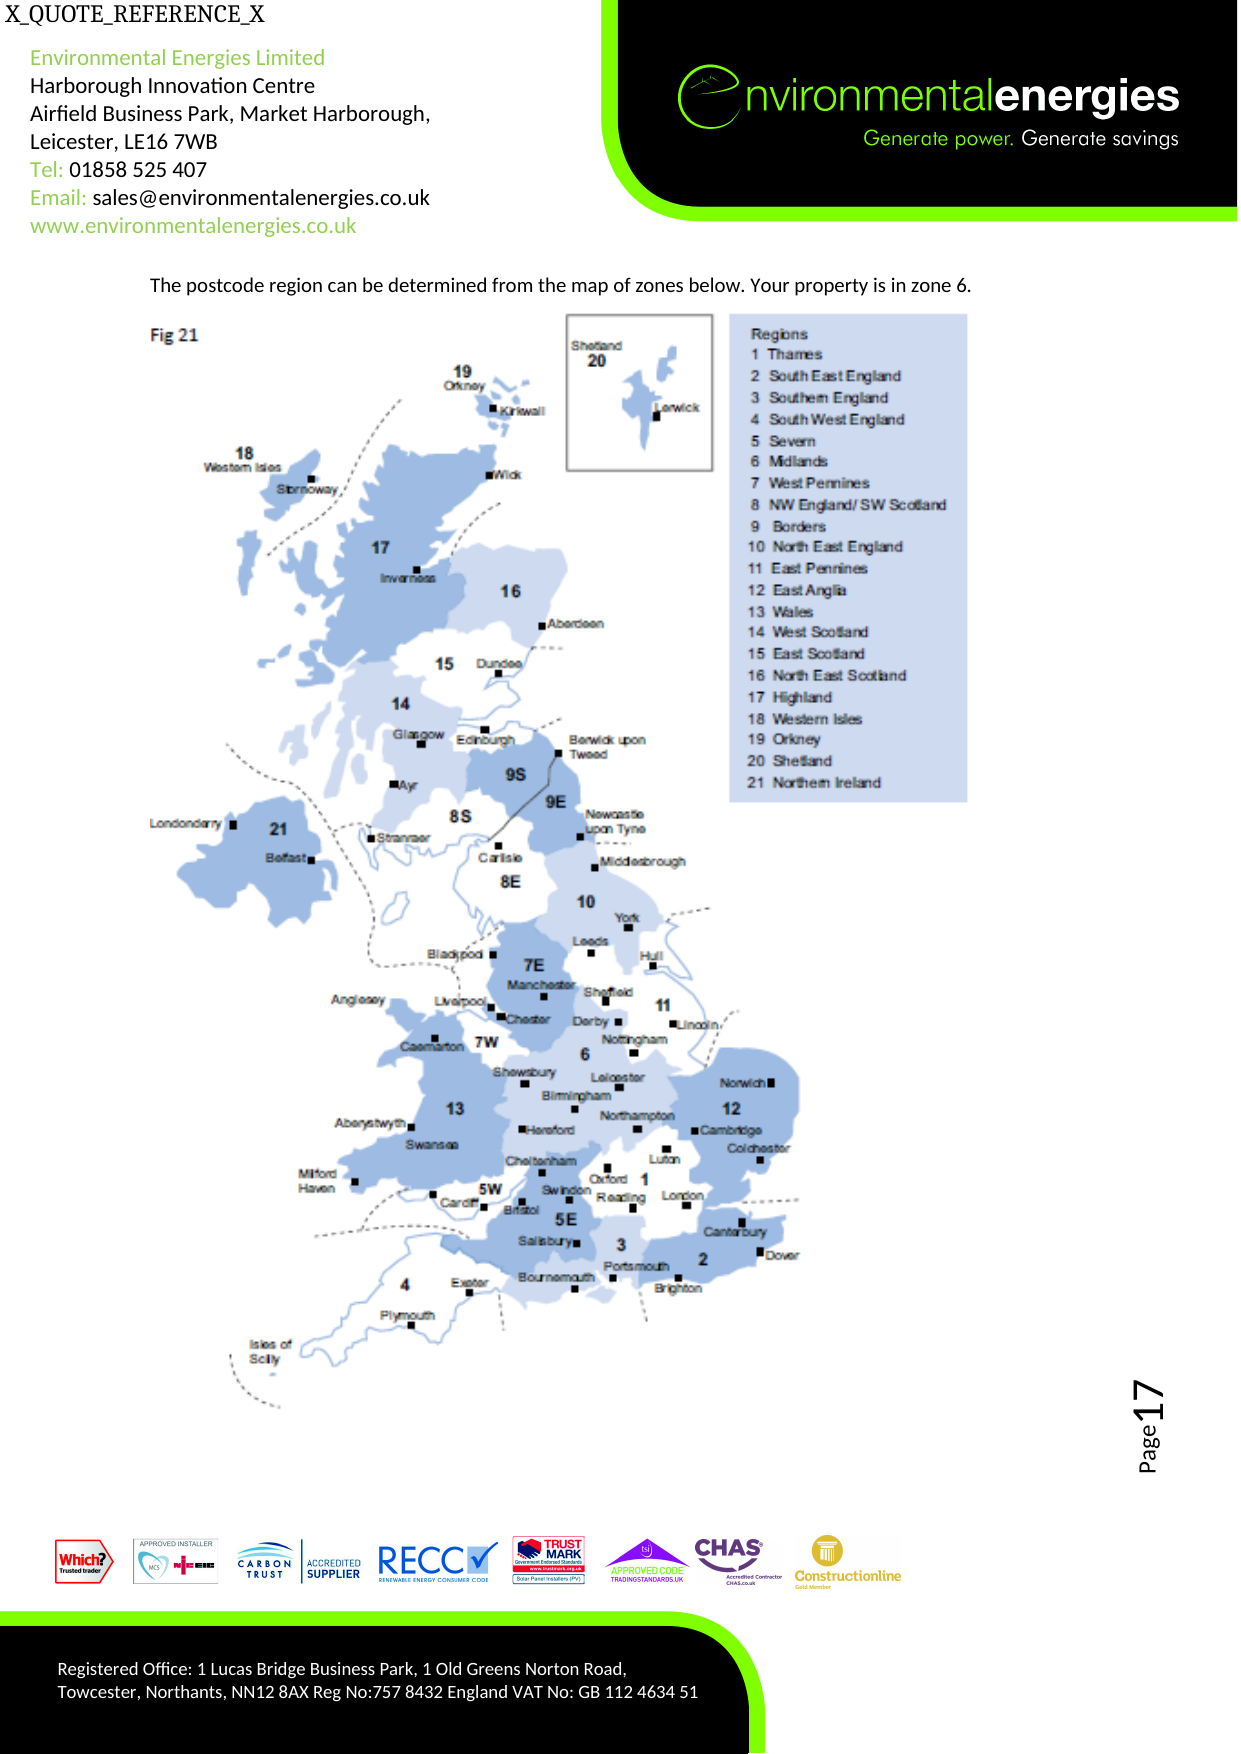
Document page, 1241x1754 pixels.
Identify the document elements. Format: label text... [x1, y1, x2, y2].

picture [598, 0, 1238, 239]
text The postcode region can be determined from the map of zones below. Your property is in zone 6. [150, 272, 1053, 297]
picture [150, 298, 994, 1431]
picture [795, 1535, 901, 1589]
picture [0, 1523, 782, 1753]
